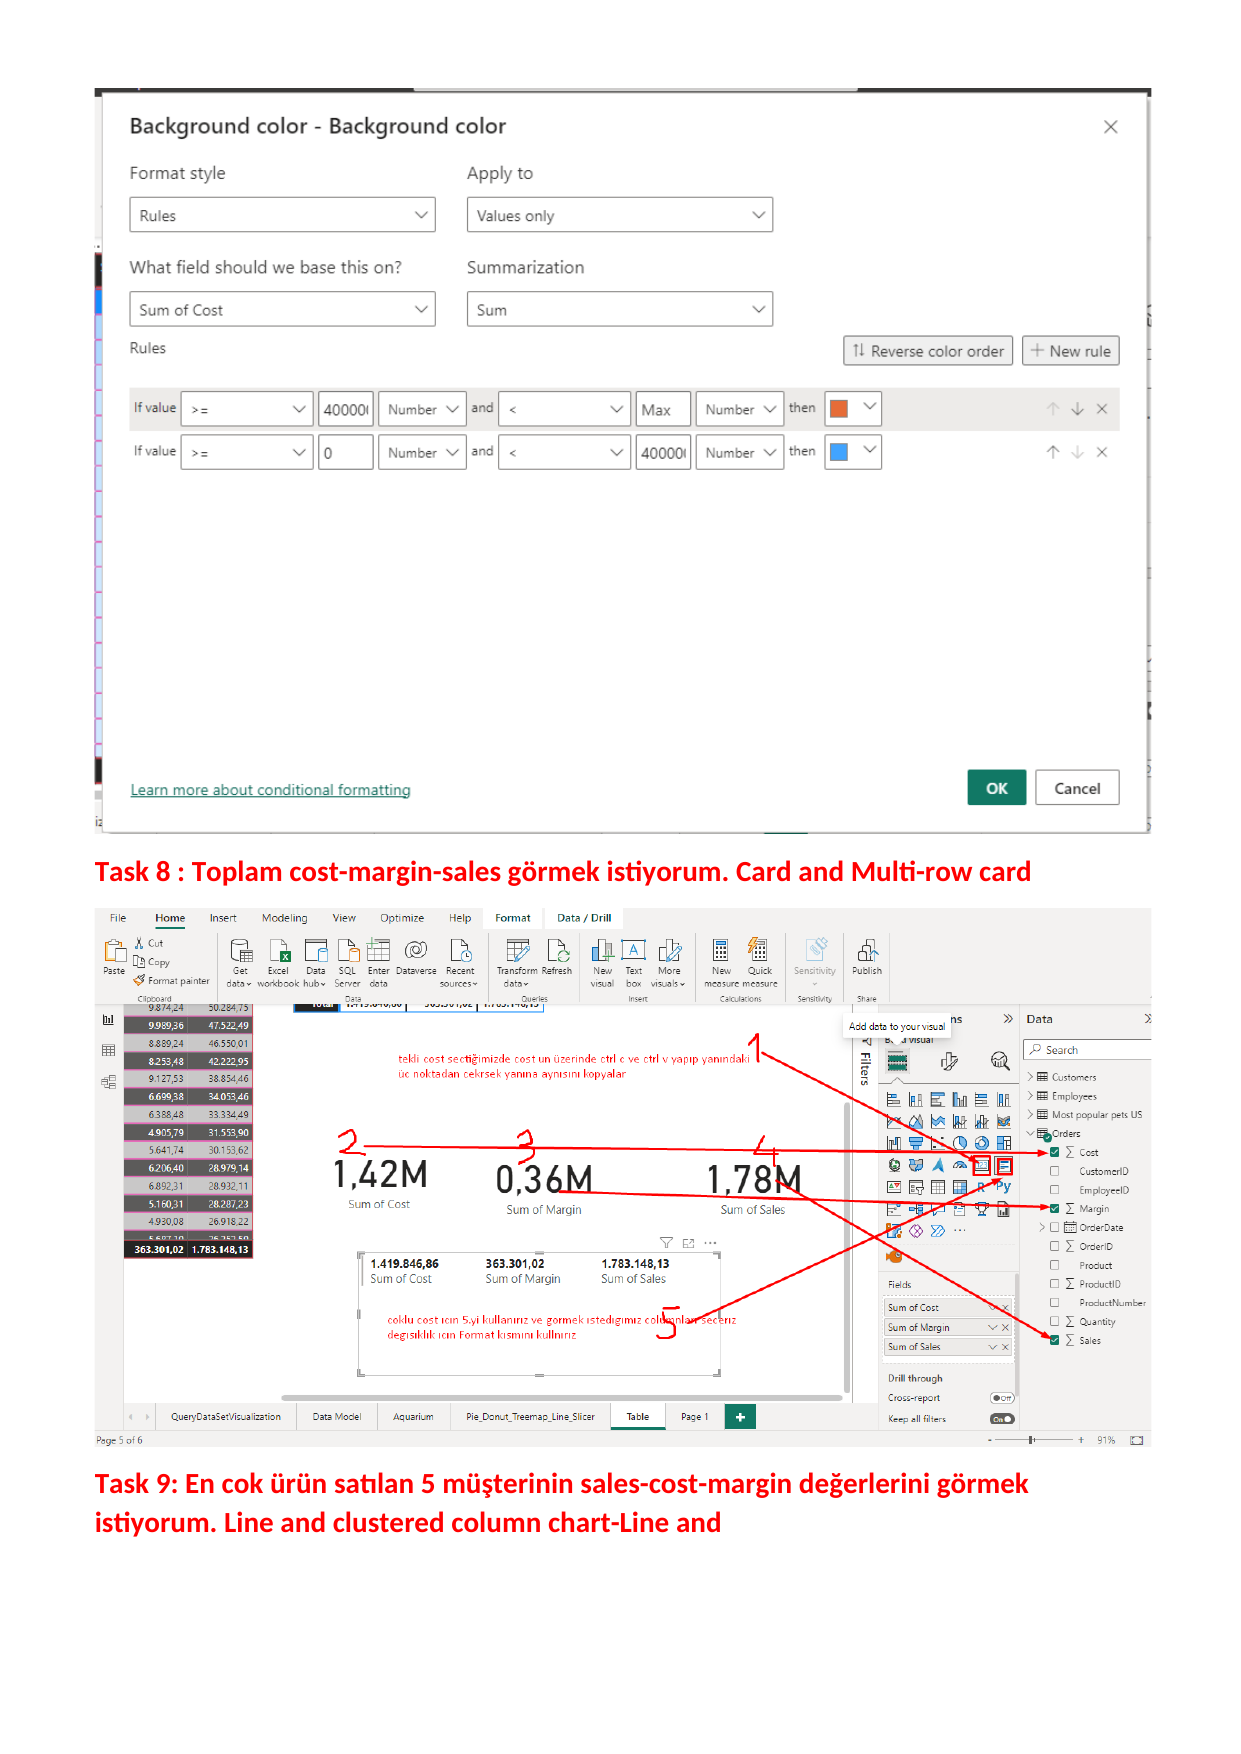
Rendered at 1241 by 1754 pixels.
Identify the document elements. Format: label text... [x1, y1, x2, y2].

text Task 9: En cok ürün satılan 5 müşterinin sales-cost-margin değerlerini görmek istiyorum. Line and clustered column chart-Line and [94, 1466, 1152, 1540]
picture [94, 908, 1152, 1447]
picture [94, 88, 1152, 834]
text Task 8 : Toplam cost-margin-sales görmek istiyorum. Card and Multi-row card [94, 853, 1152, 888]
